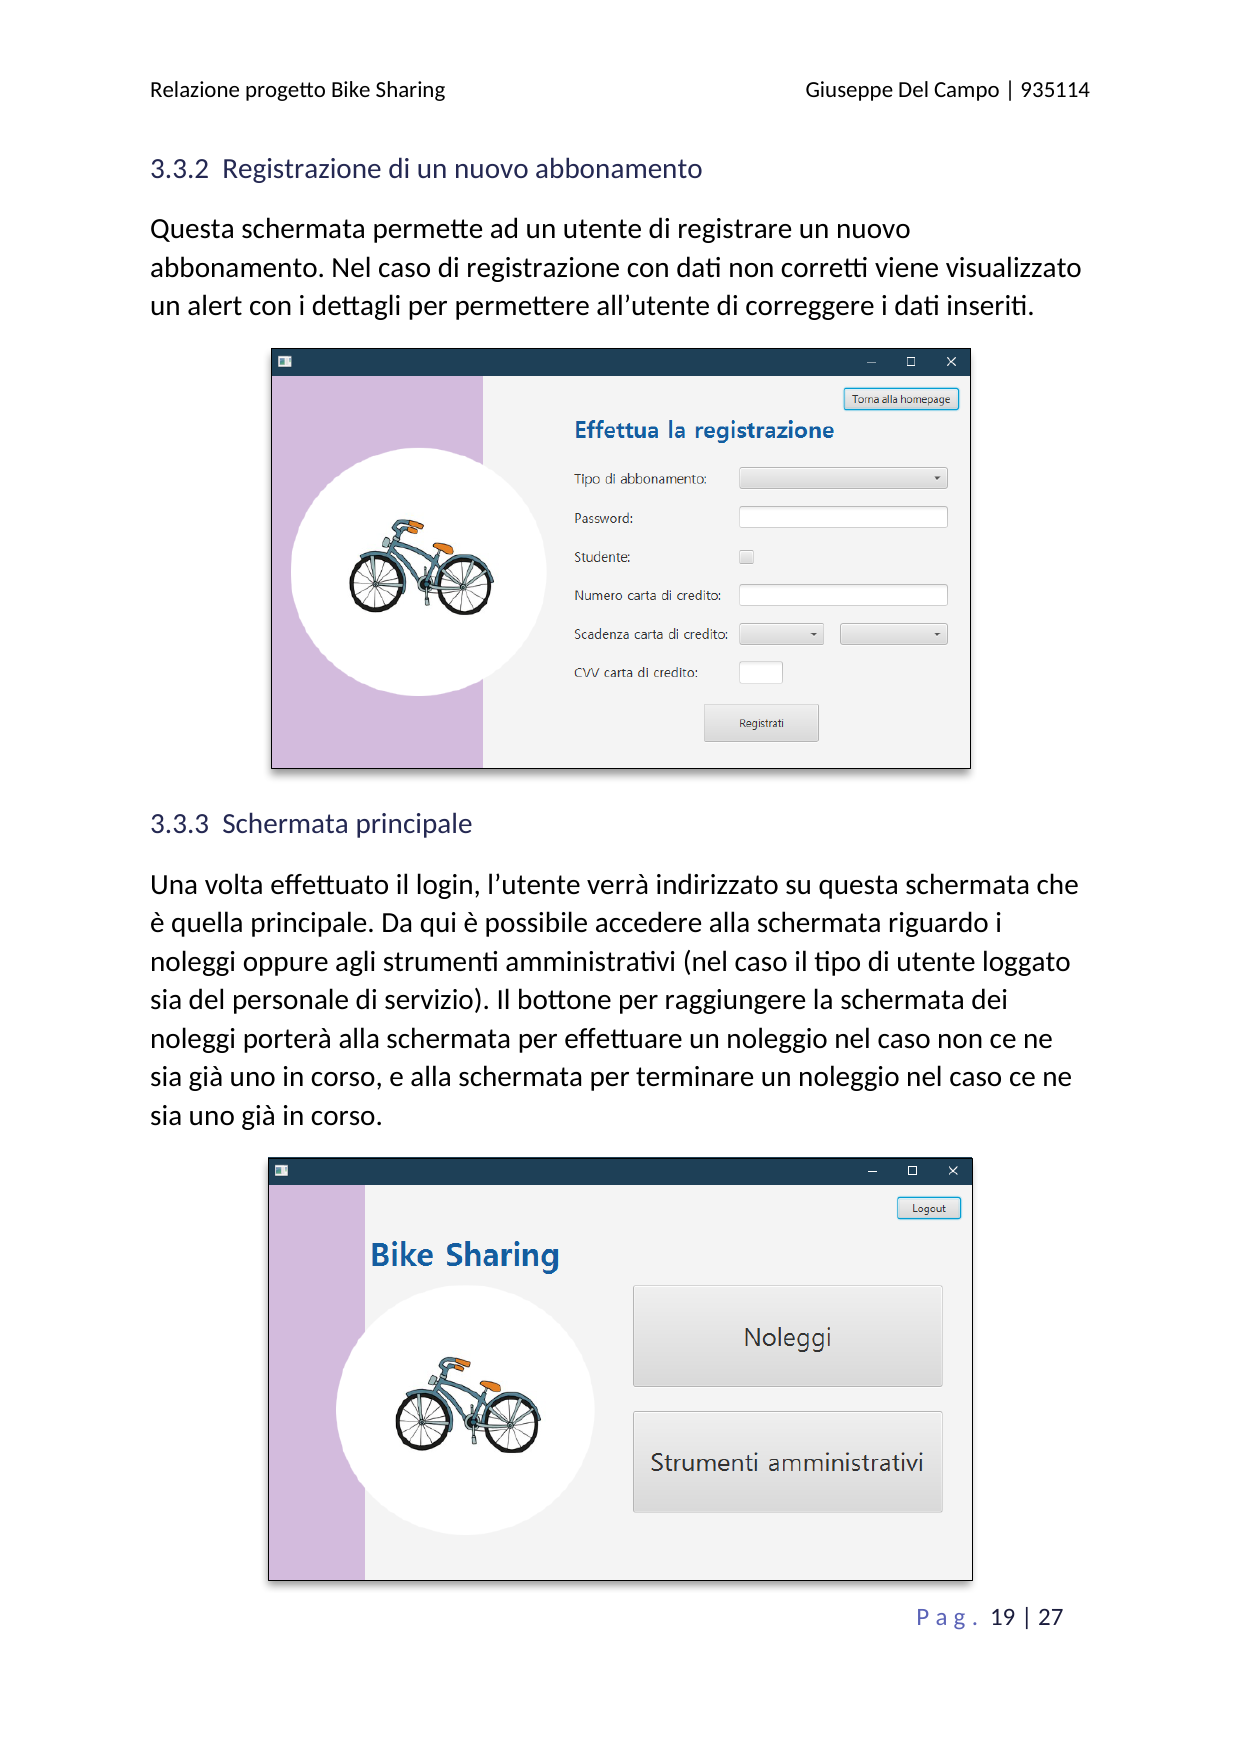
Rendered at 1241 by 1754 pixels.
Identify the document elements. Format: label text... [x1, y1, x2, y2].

picture [272, 349, 970, 768]
text Una volta effettuato il login, l’utente verrà indirizzato su questa schermata che è quella principale. Da qui è possibile accedere alla schermata riguardo i noleggi oppure agli strumenti amministrativi (nel caso il tipo di utente loggato sia del personale di servizio). Il bottone per raggiungere la schermata dei noleggi porterà alla schermata per effettuare un noleggio nel caso non ce ne sia già uno in corso, e alla schermata per terminare un noleggio nel caso ce ne sia uno già in corso. [150, 866, 1090, 1132]
subtitle 3.3.3 Schermata principale [150, 805, 1090, 841]
picture [269, 1159, 972, 1580]
text Questa schermata permette ad un utente di registrare un nuovo abbonamento. Nel caso di registrazione con dati non corretti viene visualizzato un alert con i dettagli per permettere all’utente di correggere i dati inseriti. [150, 211, 1090, 323]
subtitle 3.3.2 Registrazione di un nuovo abbonamento [150, 150, 1090, 186]
